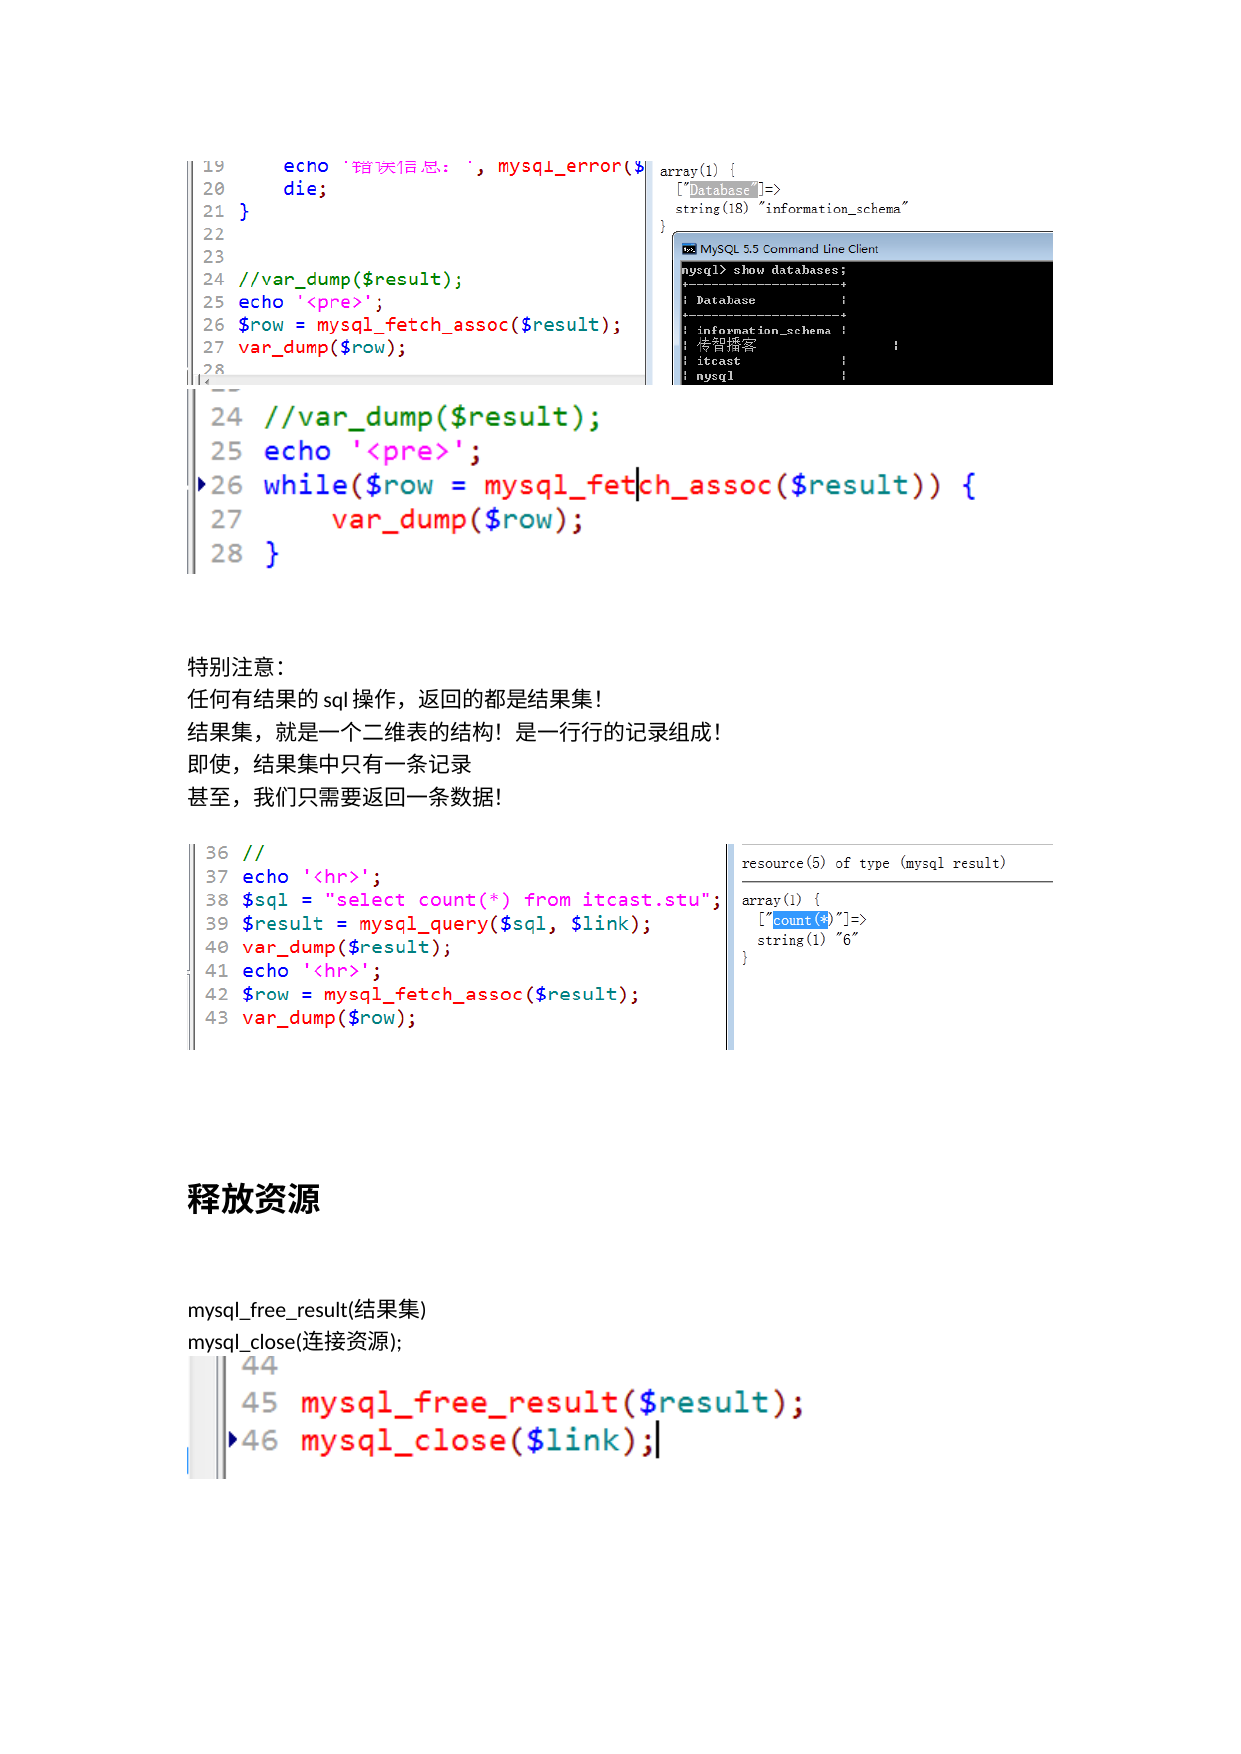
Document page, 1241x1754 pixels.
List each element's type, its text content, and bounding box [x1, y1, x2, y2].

text mysql_close(连接资源); [187, 1324, 1053, 1356]
text 甚至，我们只需要返回一条数据！ [187, 779, 1053, 812]
picture [187, 389, 1053, 574]
text mysql_free_result(结果集) [187, 1291, 1053, 1324]
text 任何有结果的sql操作，返回的都是结果集！ [187, 682, 1053, 714]
picture [187, 844, 1053, 1050]
text 结果集，就是一个二维表的结构！是一行行的记录组成！ [187, 714, 1053, 747]
subtitle 释放资源 [187, 1164, 1053, 1229]
text 特别注意： [187, 649, 1053, 682]
text 即使，结果集中只有一条记录 [187, 747, 1053, 779]
picture [187, 161, 1053, 385]
picture [187, 1356, 919, 1479]
